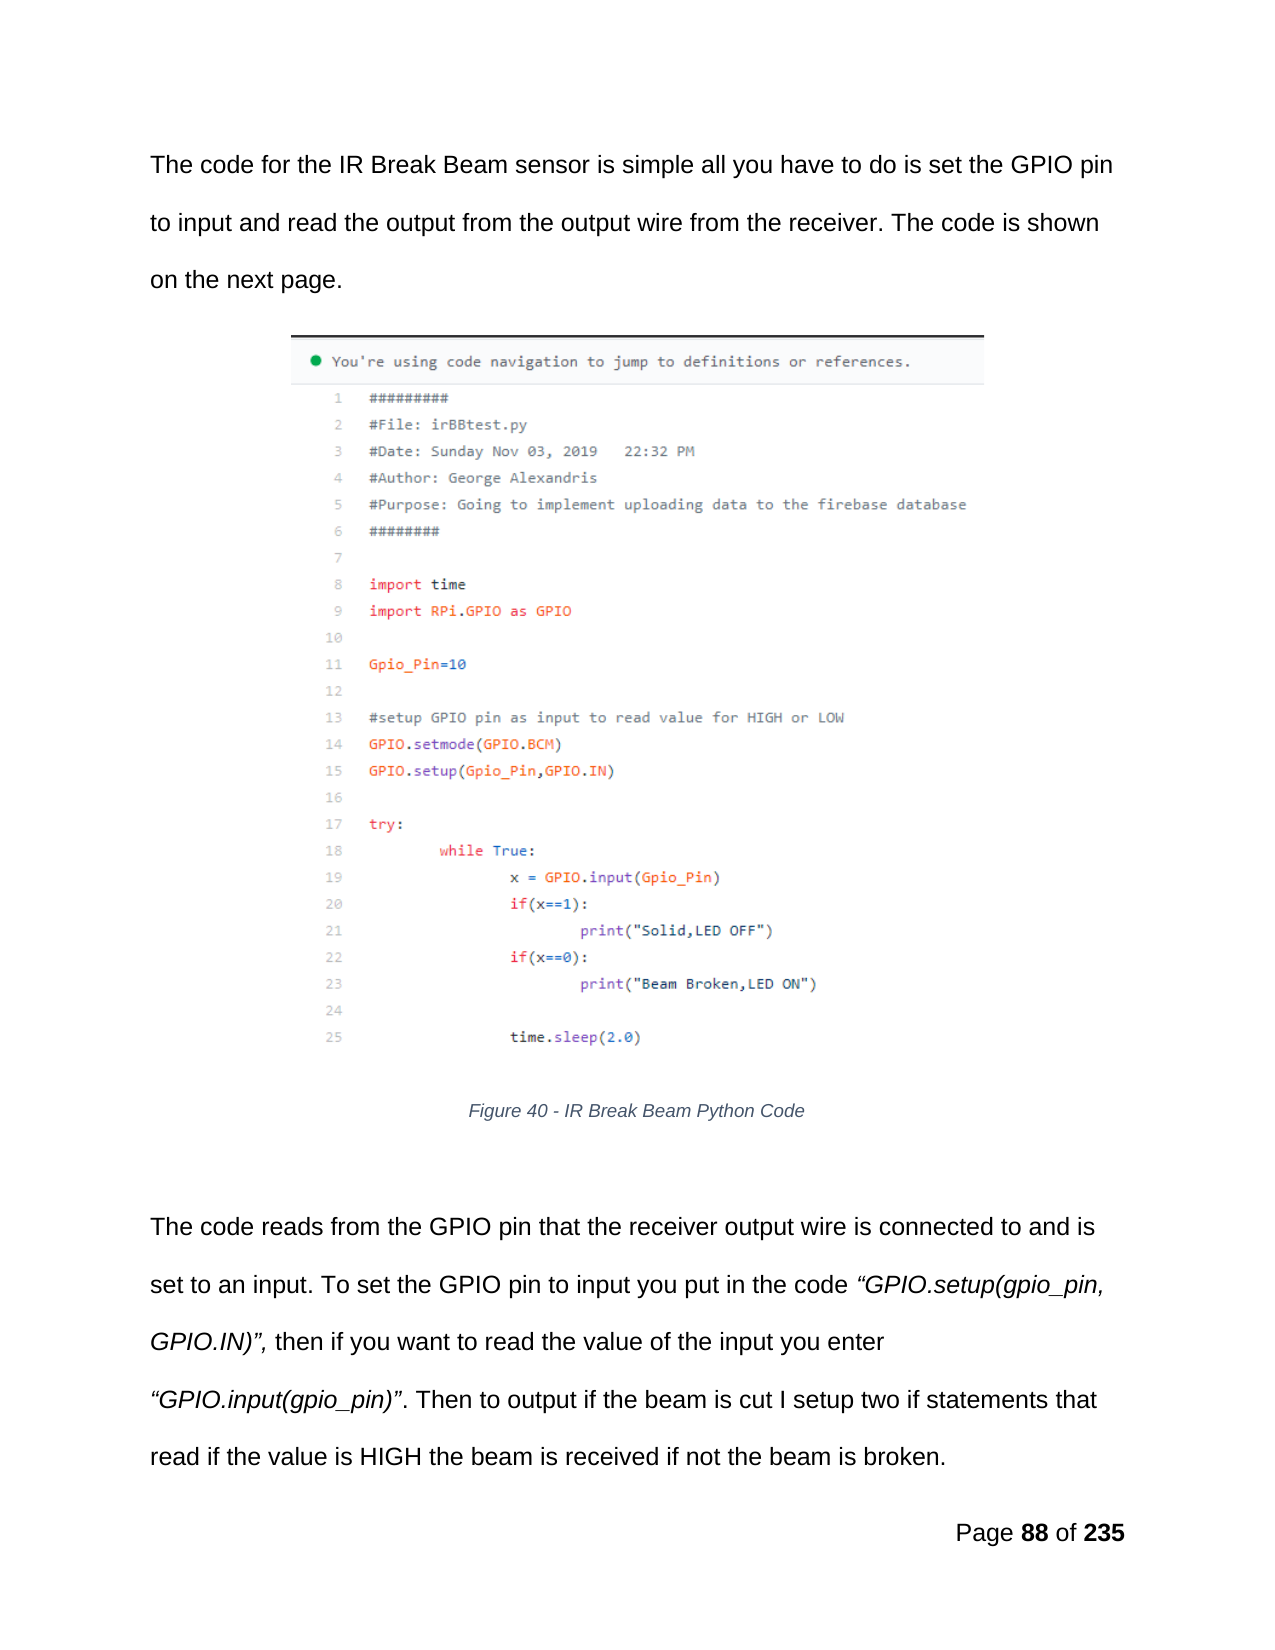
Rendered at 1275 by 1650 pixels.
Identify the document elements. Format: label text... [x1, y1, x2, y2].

text The code for the IR Break Beam sensor is simple all you have to do is set the GPIO pin to input and read the output from the output wire from the receiver. The code is shown on the next page. [150, 150, 1125, 294]
text Figure 40 - IR Break Beam Python Code [150, 1100, 1125, 1121]
text The code reads from the GPIO pin that the receiver output wire is connected to and is set to an input. To set the GPIO pin to input you put in the code “GPIO.setup(gpio_pin, GPIO.IN)”, then if you want to read the value of the input you enter “GPIO.input(gpio_pin)”. Then to output if the beam is cut I setup two if statements that read if the value is HIGH the beam is received if not the beam is broken. [150, 1212, 1125, 1471]
picture [291, 335, 985, 1059]
